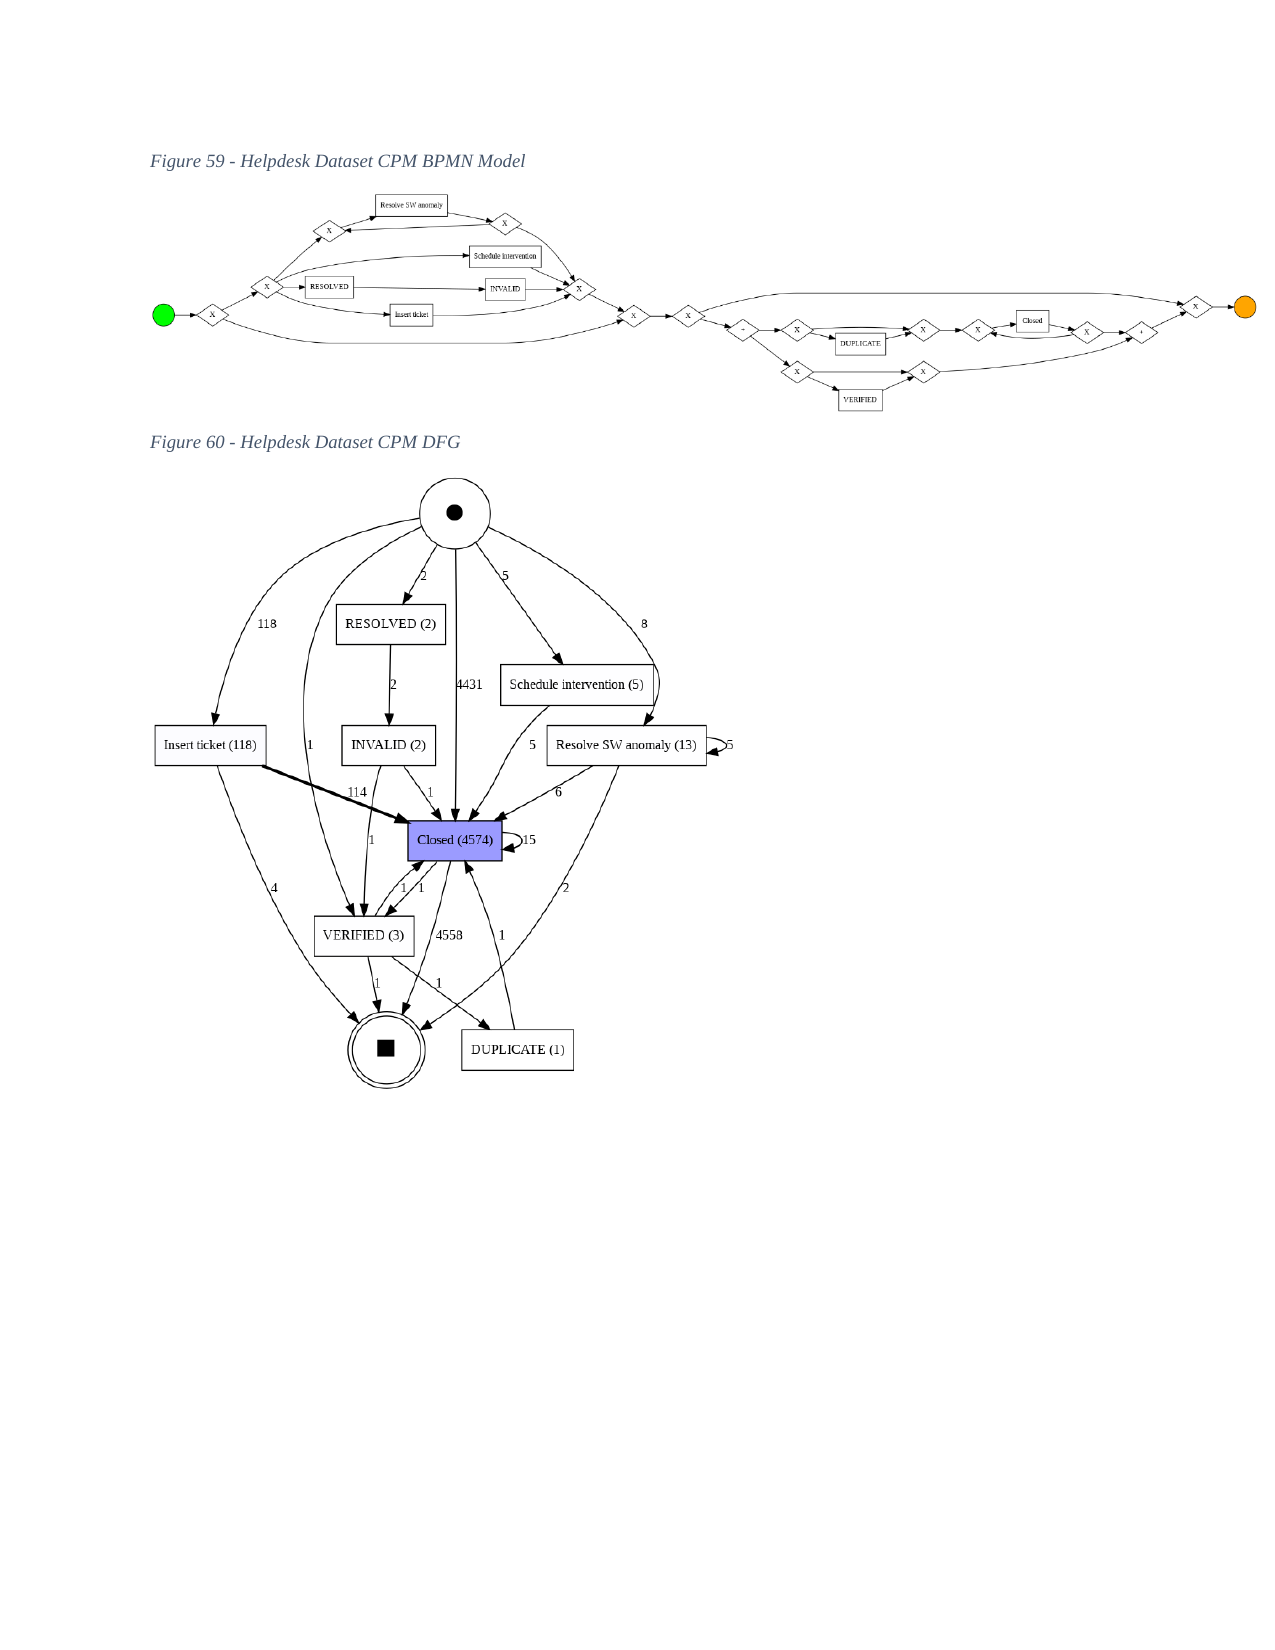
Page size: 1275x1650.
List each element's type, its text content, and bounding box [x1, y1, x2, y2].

picture [150, 473, 738, 1093]
picture [150, 192, 1258, 413]
